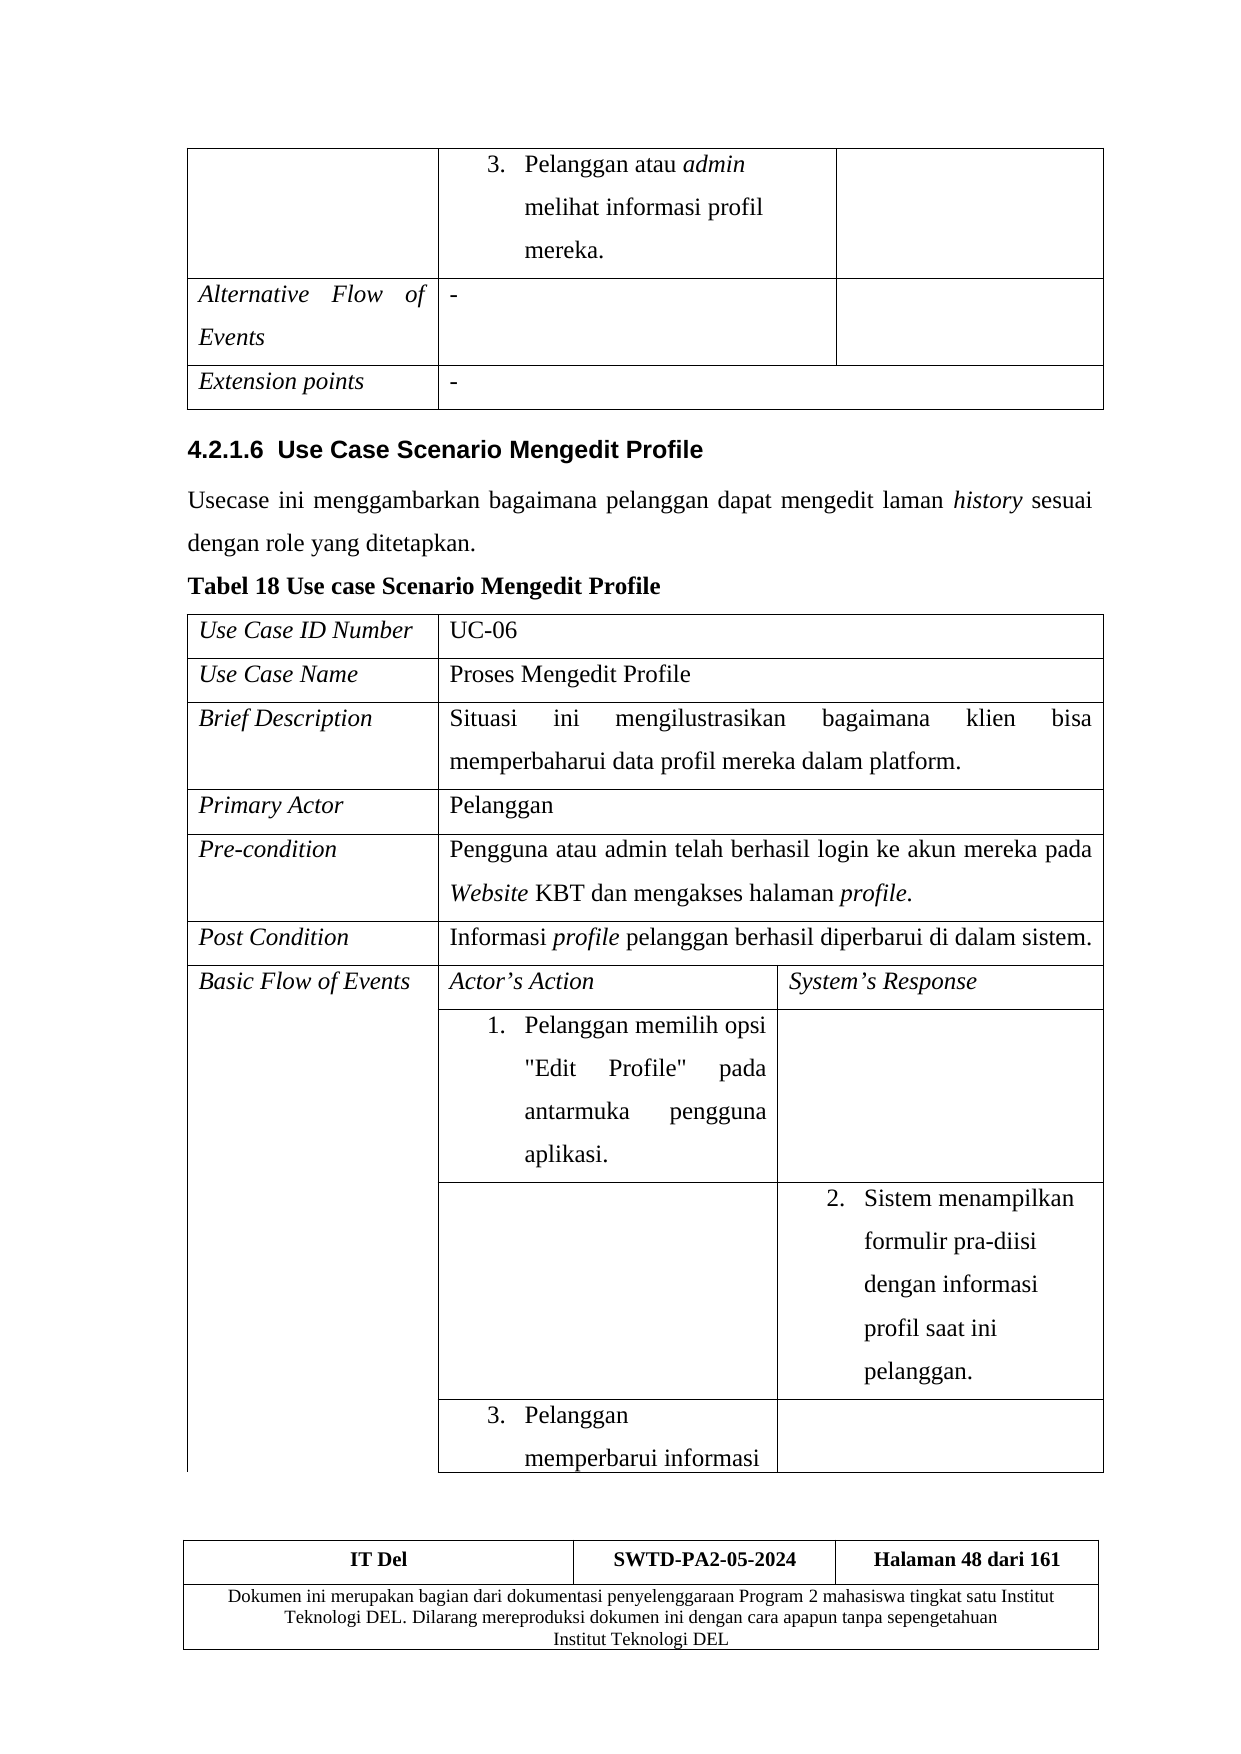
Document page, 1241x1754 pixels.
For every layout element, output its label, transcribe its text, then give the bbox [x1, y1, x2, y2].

table_cell Alternative Flow of Events [188, 279, 438, 365]
text Usecase ini menggambarkan bagaimana pelanggan dapat mengedit laman history sesuai dengan role yang ditetapkan. [187, 485, 1092, 557]
table_cell [837, 279, 1103, 365]
table_cell Actor’s Action [439, 966, 777, 1009]
table_cell Post Condition [188, 922, 438, 965]
table_cell Pelanggan memilih opsi "Edit Profile" pada antarmuka pengguna aplikasi. [439, 1010, 777, 1182]
table_cell [439, 1183, 777, 1399]
table_cell Primary Actor [188, 790, 438, 833]
text Tabel 18 Use case Scenario Mengedit Profile [187, 571, 1092, 600]
table_cell [778, 1400, 1103, 1472]
table_cell [837, 366, 1103, 409]
table_cell - [439, 279, 836, 365]
table_cell Basic Flow of Events [188, 966, 438, 1472]
table_cell [837, 149, 1103, 278]
table_header Use Case ID Number [188, 615, 438, 658]
table_cell Pre-condition [188, 835, 438, 921]
table_cell Pengguna atau admin telah berhasil login ke akun mereka pada Website KBT dan mengakses halaman profile. [439, 835, 1103, 921]
table_cell Pelanggan atau admin melihat informasi profil mereka. [439, 149, 836, 278]
table_cell - [439, 366, 837, 409]
table_cell Informasi profile pelanggan berhasil diperbarui di dalam sistem. [439, 922, 1103, 965]
table_cell System’s Response [778, 966, 1103, 1009]
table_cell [439, 1400, 777, 1472]
table_cell [778, 1010, 1103, 1182]
subtitle Use Case Scenario Mengedit Profile [187, 435, 1092, 464]
table_cell Pelanggan [439, 790, 1103, 833]
table_cell Proses Mengedit Profile [439, 659, 1103, 702]
table_cell Use Case Name [188, 659, 438, 702]
table_cell Extension points [188, 366, 438, 409]
table_header UC-06 [439, 615, 1103, 658]
table_cell Situasi ini mengilustrasikan bagaimana klien bisa memperbaharui data profil mereka dalam platform. [439, 703, 1103, 789]
table_cell Sistem menampilkan formulir pra-diisi dengan informasi profil saat ini pelanggan. [778, 1183, 1103, 1399]
table_cell Brief Description [188, 703, 438, 789]
